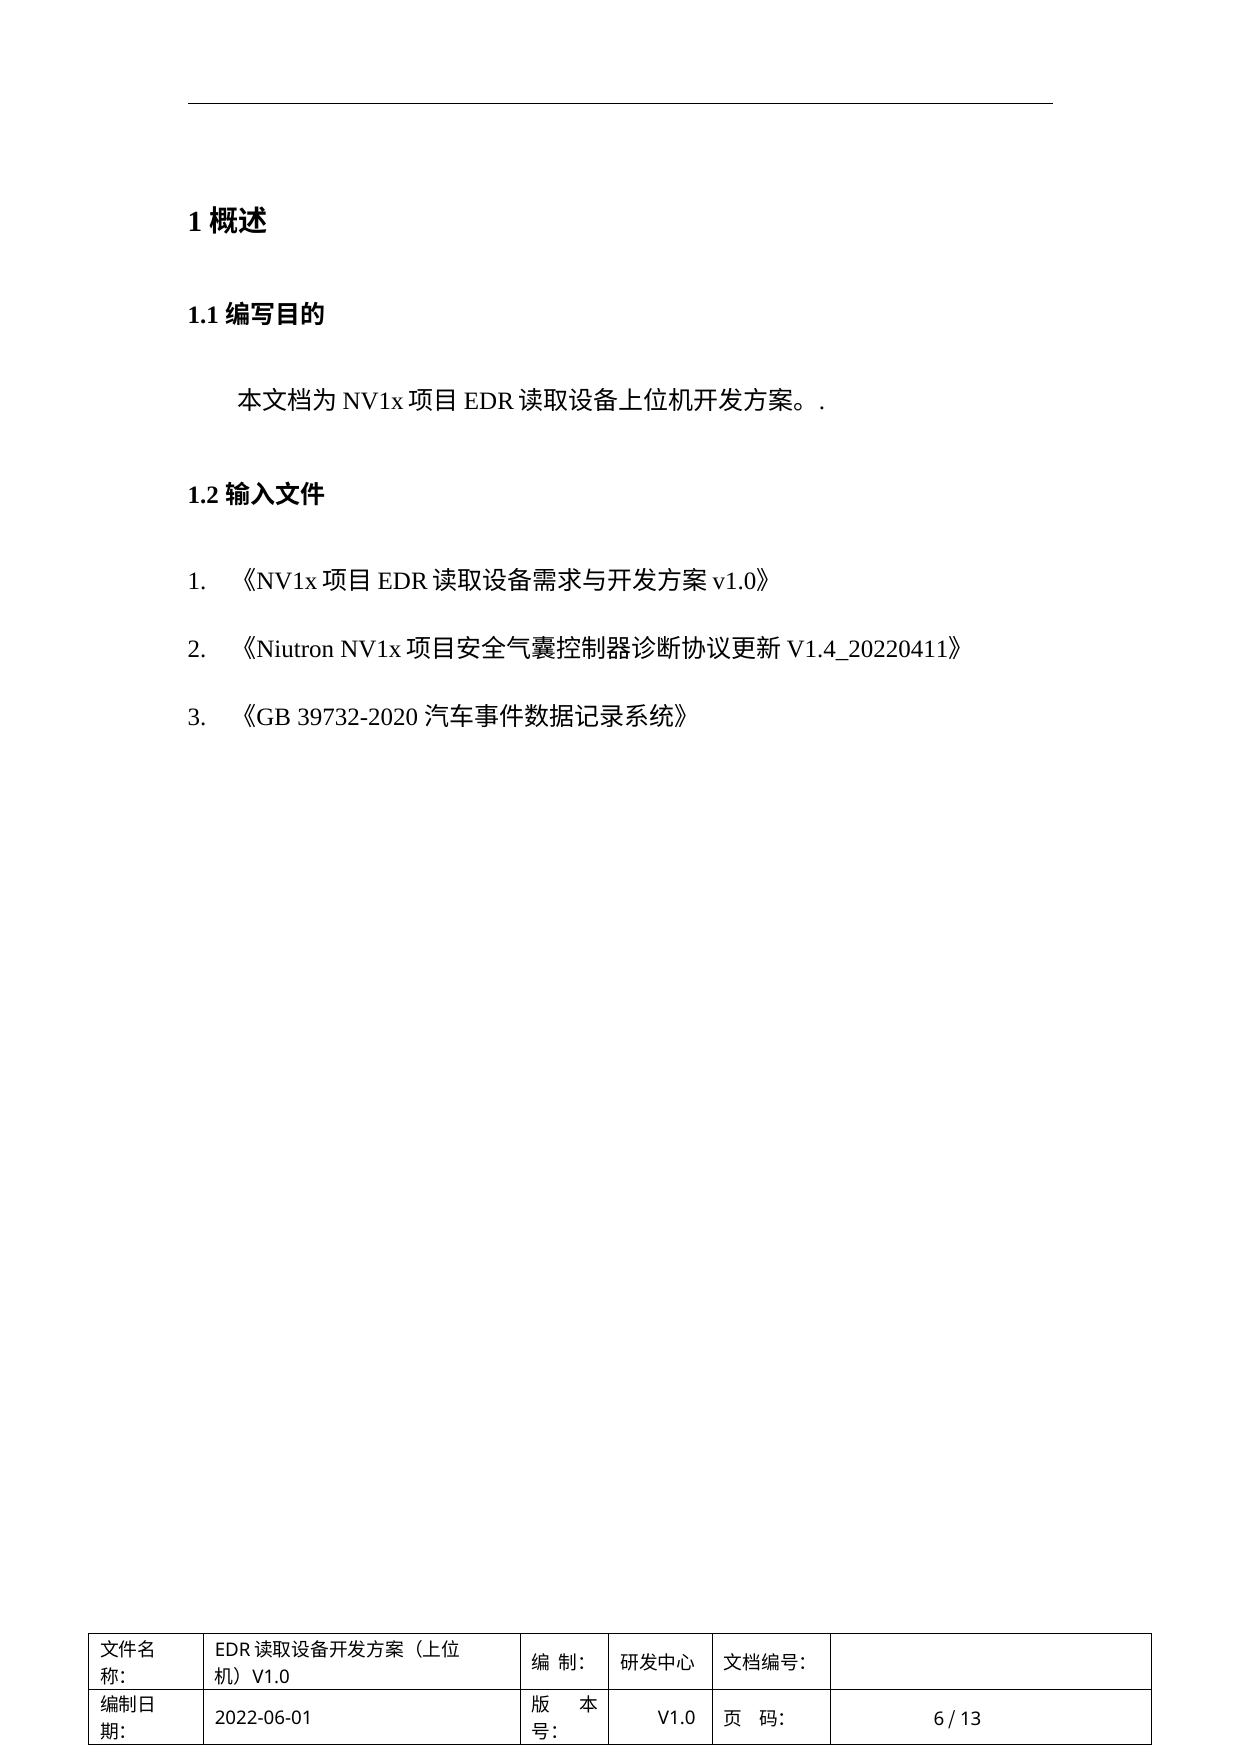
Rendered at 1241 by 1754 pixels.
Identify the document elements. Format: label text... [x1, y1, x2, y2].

list 《NV1x项目EDR读取设备需求与开发方案v1.0》 [187, 544, 1053, 612]
subtitle 输入文件 [187, 458, 1053, 526]
list 《Niutron NV1x项目安全气囊控制器诊断协议更新V1.4_20220411》 [187, 612, 1053, 680]
subtitle 概述 [187, 198, 1053, 240]
text 本文档为NV1x项目EDR读取设备上位机开发方案。. [187, 364, 1053, 432]
subtitle 编写目的 [187, 278, 1053, 346]
list 《GB 39732-2020 汽车事件数据记录系统》 [187, 680, 1053, 748]
